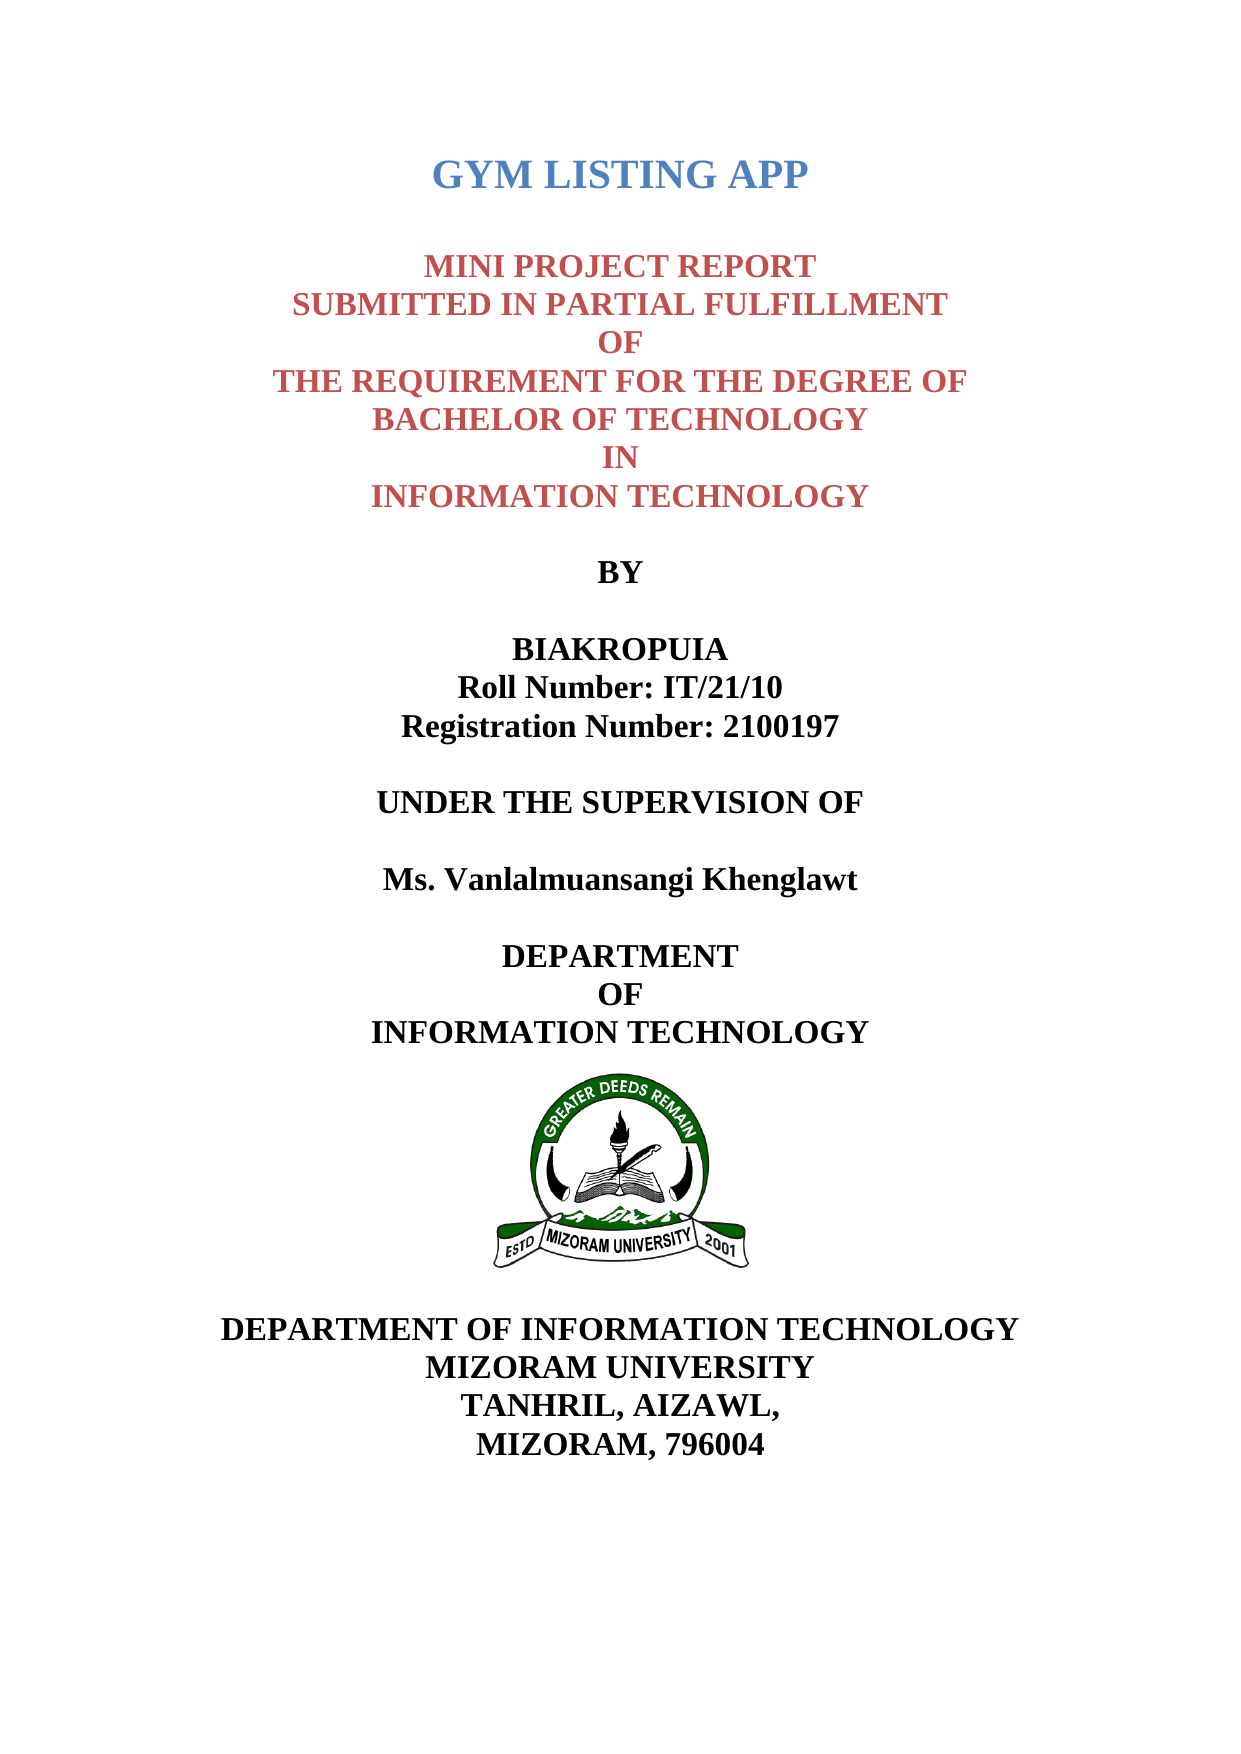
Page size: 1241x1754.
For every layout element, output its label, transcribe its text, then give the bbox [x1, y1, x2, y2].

text MIZORAM, 796004 [150, 1424, 1090, 1462]
text Ms. Vanlalmuansangi Khenglawt [150, 859, 1090, 897]
text OF [150, 322, 1090, 361]
text SUBMITTED IN PARTIAL FULFILLMENT [150, 284, 1090, 322]
text GYM LISTING APP [150, 150, 1090, 198]
text UNDER THE SUPERVISION OF [150, 782, 1090, 821]
text TANHRIL, AIZAWL, [150, 1386, 1090, 1424]
text Roll Number: IT/21/10 [150, 667, 1090, 706]
text DEPARTMENT [150, 936, 1090, 974]
text IN [150, 437, 1090, 476]
text BACHELOR OF TECHNOLOGY [150, 399, 1090, 437]
text OF [150, 974, 1090, 1012]
text INFORMATION TECHNOLOGY [150, 1012, 1090, 1051]
text MIZORAM UNIVERSITY [150, 1347, 1090, 1386]
text INFORMATION TECHNOLOGY [150, 476, 1090, 514]
text MINI PROJECT REPORT [150, 246, 1090, 284]
text DEPARTMENT OF INFORMATION TECHNOLOGY [150, 1309, 1090, 1347]
text BY [150, 552, 1090, 591]
text THE REQUIREMENT FOR THE DEGREE OF [150, 361, 1090, 399]
text BIAKROPUIA [150, 629, 1090, 667]
picture [491, 1050, 750, 1309]
text Registration Number: 2100197 [150, 706, 1090, 744]
